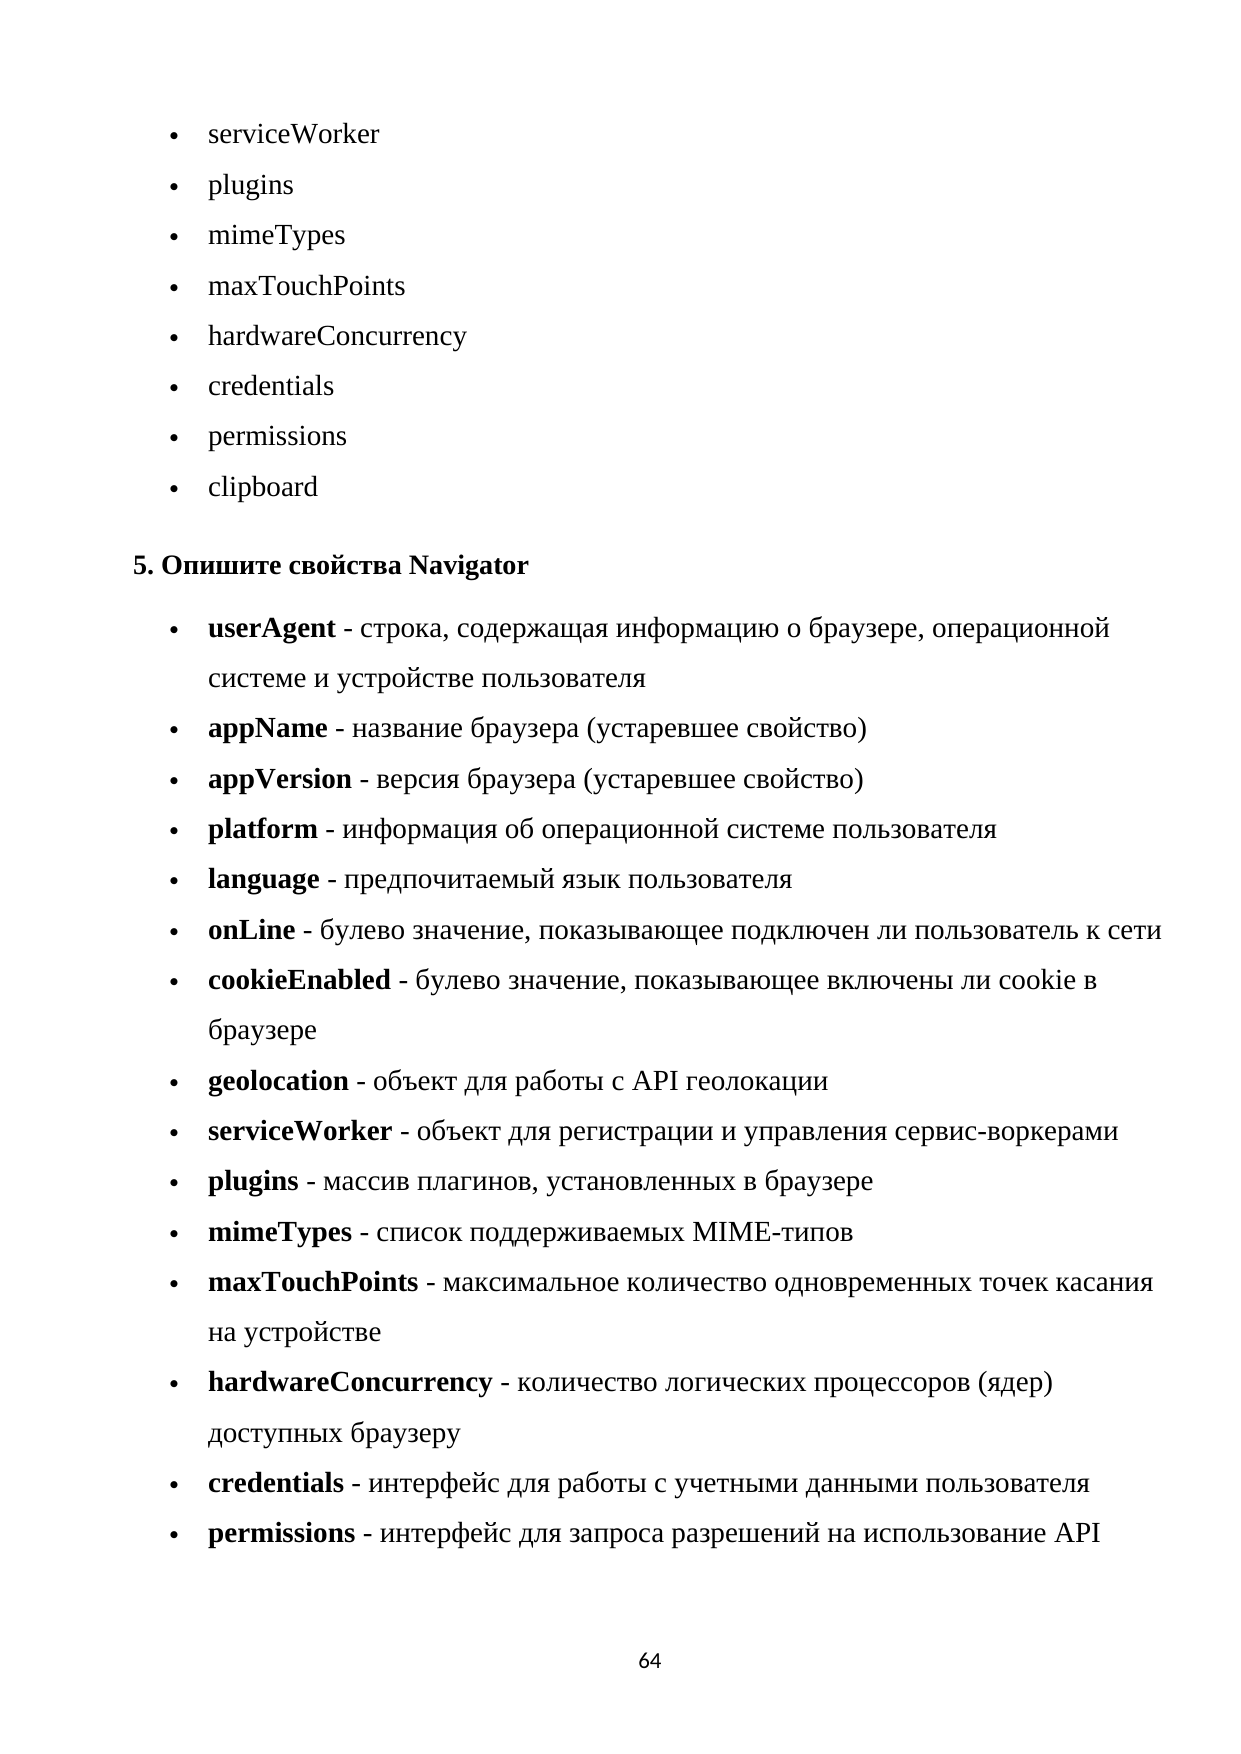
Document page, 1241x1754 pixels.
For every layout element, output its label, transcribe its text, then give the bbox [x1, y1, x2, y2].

list clipboard [170, 469, 1166, 502]
list geolocation - объект для работы с API геолокации [170, 1063, 1166, 1096]
list credentials [170, 368, 1166, 402]
list language - предпочитаемый язык пользователя [170, 861, 1166, 895]
list hardwareConcurrency - количество логических процессоров (ядер) доступных браузеру [170, 1364, 1166, 1448]
subtitle 5. Опишите свойства Navigator [133, 548, 1166, 581]
list serviceWorker - объект для регистрации и управления сервис-воркерами [170, 1113, 1166, 1147]
list permissions [170, 418, 1166, 452]
list appName - название браузера (устаревшее свойство) [170, 711, 1166, 744]
list maxTouchPoints [170, 268, 1166, 301]
list mimeTypes - список поддерживаемых MIME-типов [170, 1214, 1166, 1247]
list serviceWorker [170, 117, 1166, 150]
list onLine - булево значение, показывающее подключен ли пользователь к сети [170, 912, 1166, 945]
list hardwareConcurrency [170, 318, 1166, 351]
list plugins [170, 167, 1166, 201]
list appVersion - версия браузера (устаревшее свойство) [170, 761, 1166, 794]
list credentials - интерфейс для работы с учетными данными пользователя [170, 1465, 1166, 1499]
list mimeTypes [170, 217, 1166, 251]
list plugins - массив плагинов, установленных в браузере [170, 1163, 1166, 1197]
list maxTouchPoints - максимальное количество одновременных точек касания на устройстве [170, 1264, 1166, 1348]
list userAgent - строка, содержащая информацию о браузере, операционной системе и устройстве пользователя [170, 610, 1166, 694]
list cookieEnabled - булево значение, показывающее включены ли cookie в браузере [170, 962, 1166, 1046]
list permissions - интерфейс для запроса разрешений на использование API [170, 1516, 1166, 1549]
list platform - информация об операционной системе пользователя [170, 811, 1166, 845]
